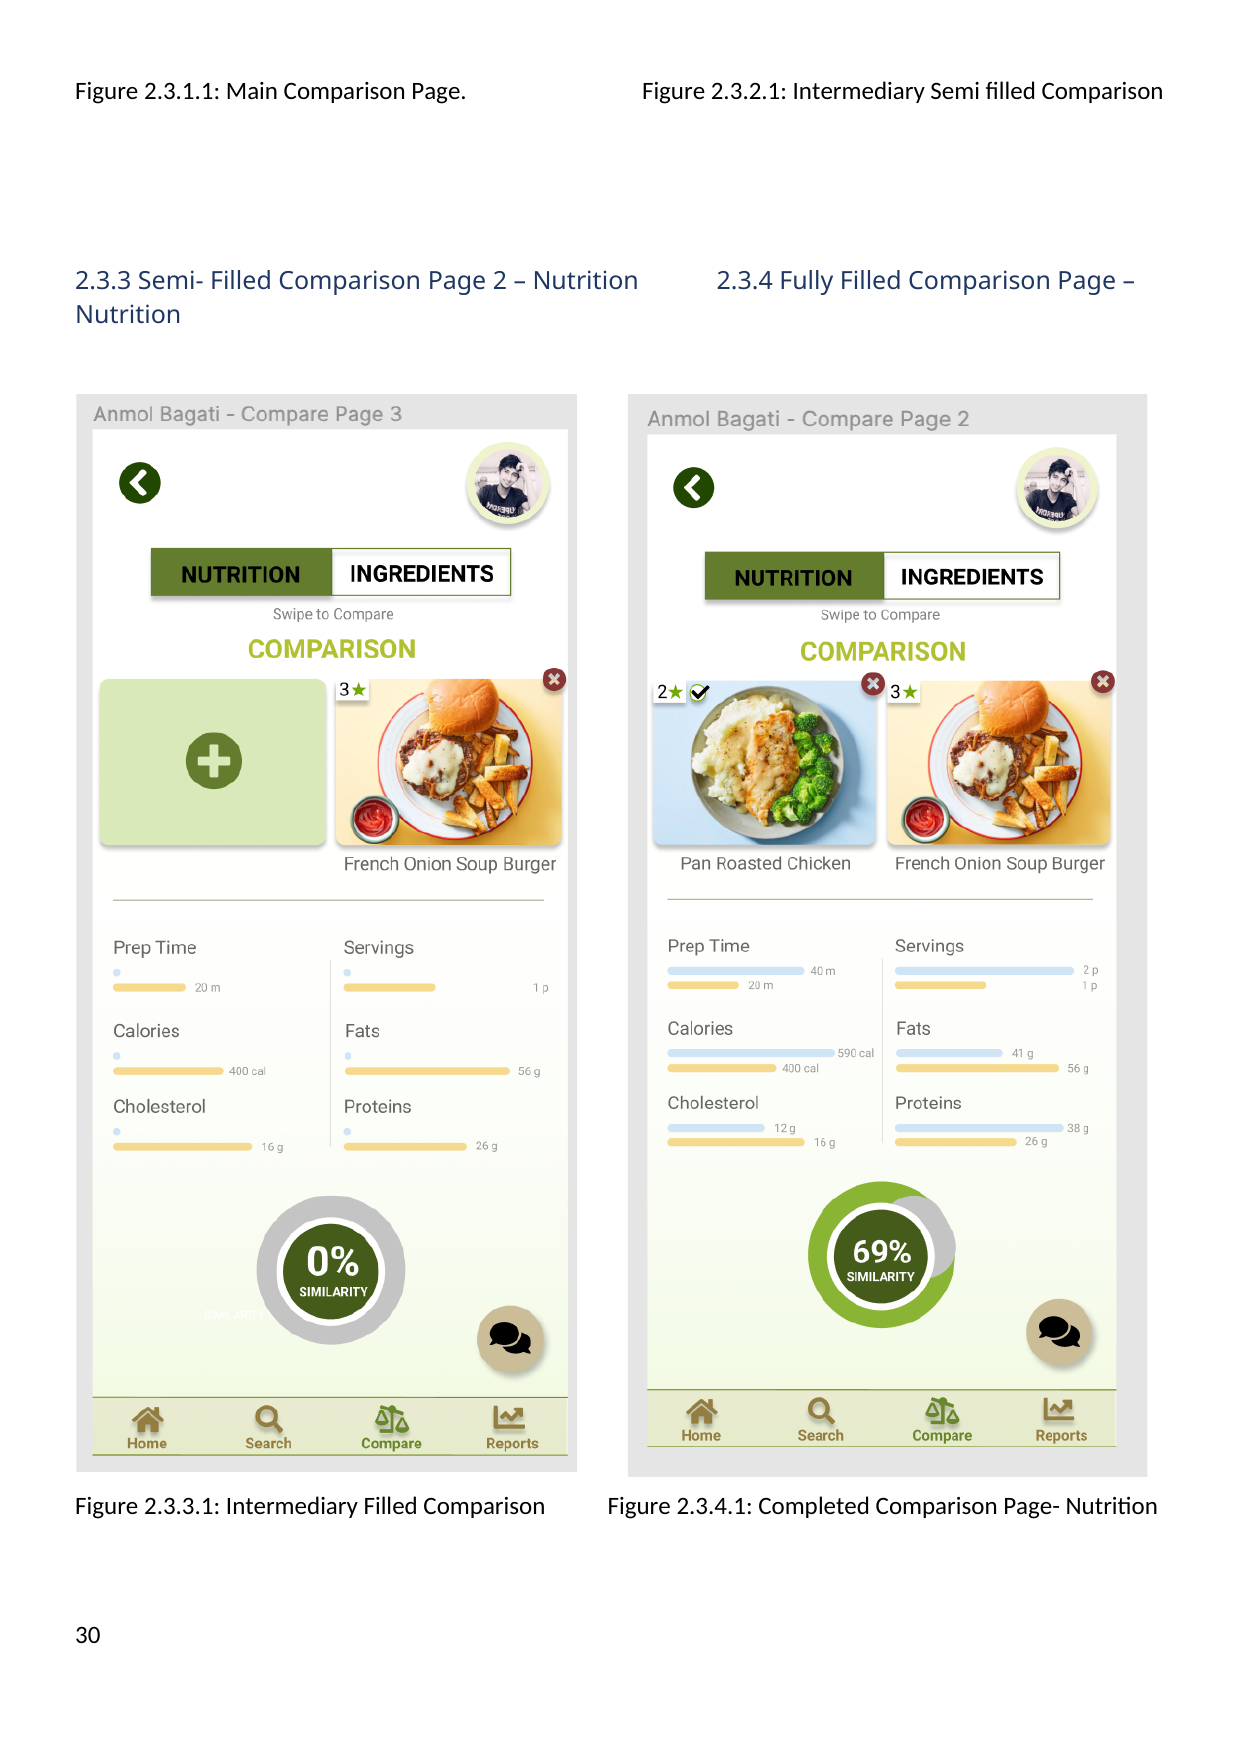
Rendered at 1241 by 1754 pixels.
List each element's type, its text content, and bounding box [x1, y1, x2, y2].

picture [75, 394, 578, 1470]
picture [626, 394, 1148, 1475]
text Figure 2.3.1.1: Main Comparison Page. Figure 2.3.2.1: Intermediary Semi filled Comparison [75, 75, 1165, 106]
subtitle 2.3.3 Semi- Filled Comparison Page 2 – Nutrition 2.3.4 Fully Filled Comparison Page – Nutrition [75, 262, 1165, 330]
